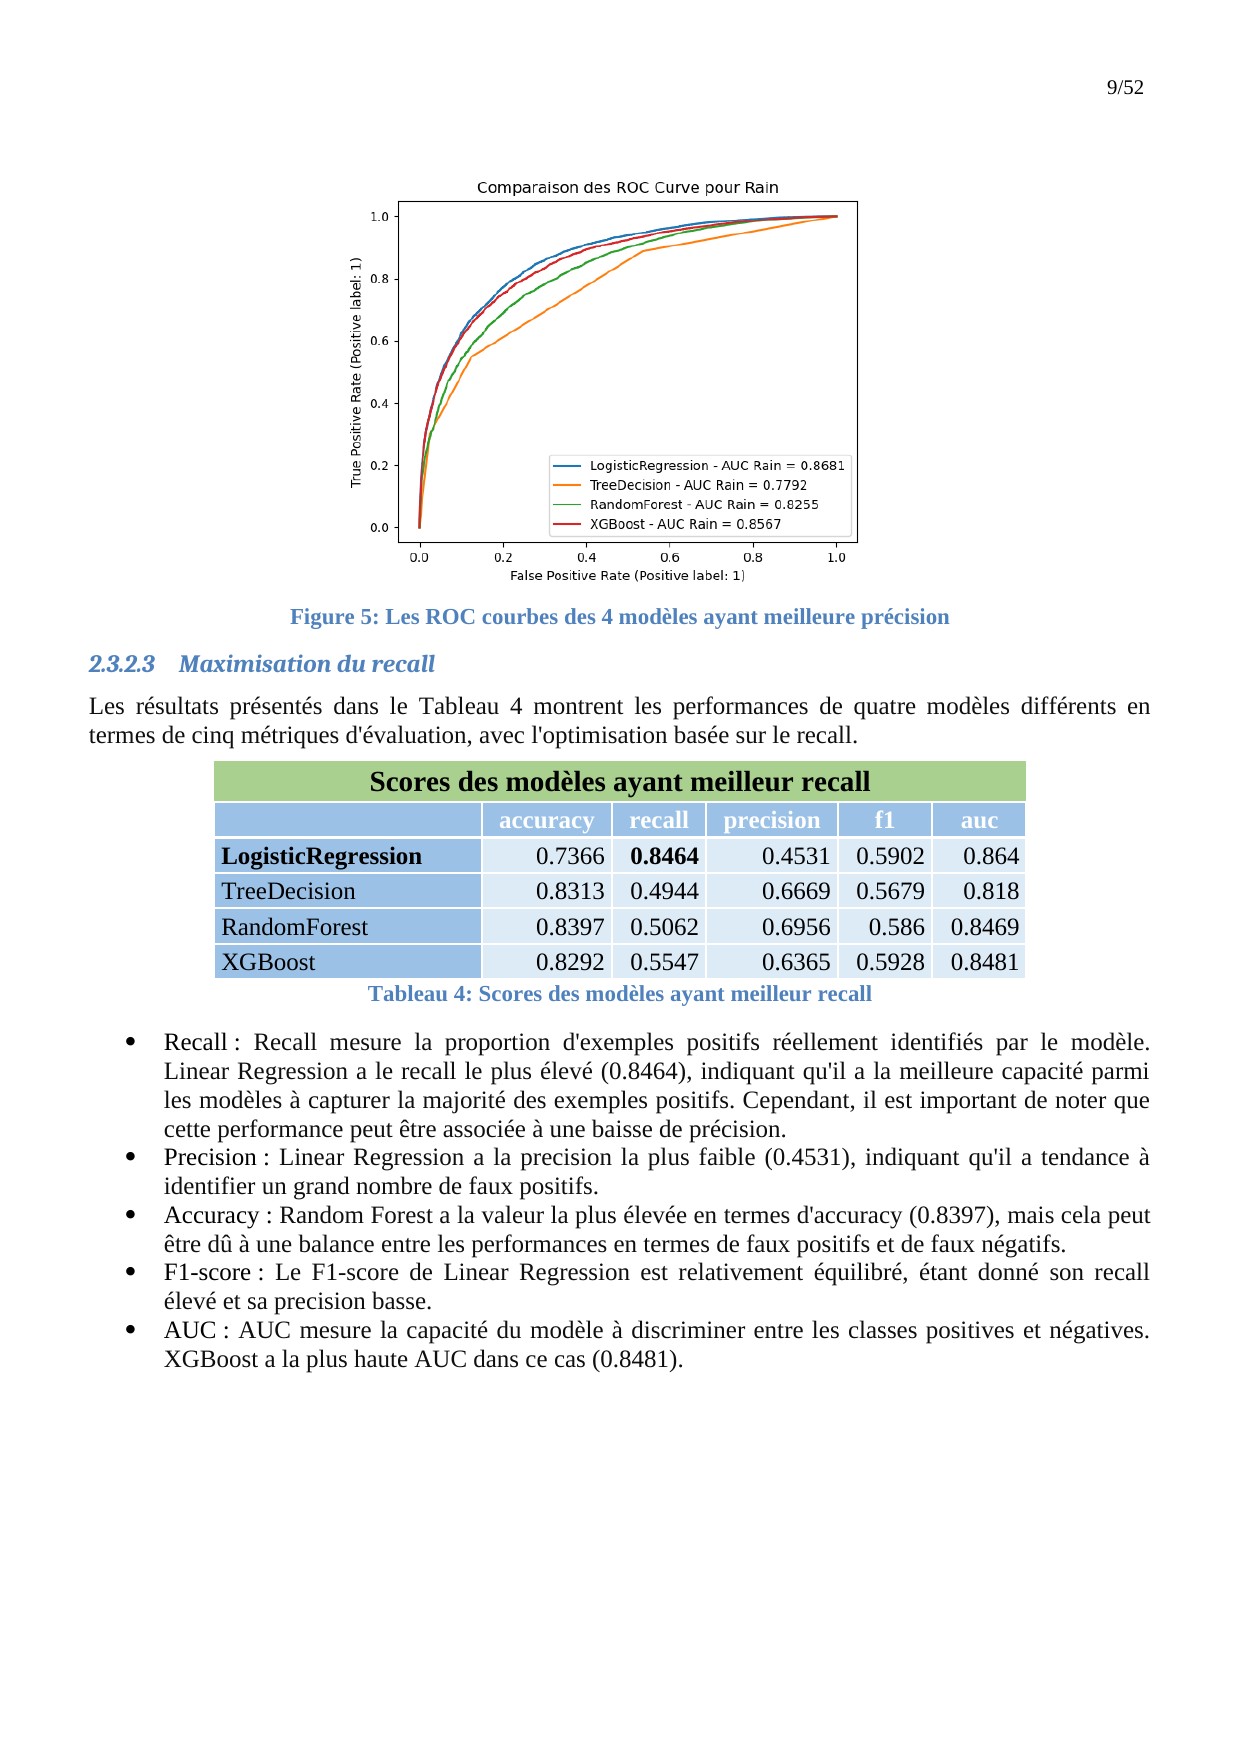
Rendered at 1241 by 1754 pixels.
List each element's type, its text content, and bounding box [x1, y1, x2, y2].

table_cell 0.5547 [613, 945, 705, 978]
table_cell 0.8481 [933, 945, 1025, 978]
table_cell recall [613, 803, 705, 836]
table_cell 0.5062 [613, 909, 705, 943]
table_cell 0.8292 [483, 945, 611, 978]
table_cell 0.818 [933, 874, 1025, 907]
table_cell 0.6956 [707, 909, 837, 943]
table_cell precision [707, 803, 837, 836]
picture [325, 147, 916, 591]
table_cell 0.8397 [483, 909, 611, 943]
table_cell auc [933, 803, 1025, 836]
table_cell LogisticRegression [215, 839, 481, 872]
table_cell 0.6669 [707, 874, 837, 907]
table_cell accuracy [483, 803, 611, 836]
table_cell 0.6365 [707, 945, 837, 978]
list Precision : Linear Regression a la precision la plus faible (0.4531), indiquant qu'il a tendance à identifier un grand nombre de faux positifs. [126, 1142, 1152, 1200]
table_cell 0.7366 [483, 839, 611, 872]
table_cell XGBoost [215, 945, 481, 978]
list F1-score : Le F1-score de Linear Regression est relativement équilibré, étant donné son recall élevé et sa precision basse. [126, 1257, 1152, 1315]
table_cell TreeDecision [215, 874, 481, 907]
text Les résultats présentés dans le Tableau 4 montrent les performances de quatre modèles différents en termes de cinq métriques d'évaluation, avec l'optimisation basée sur le recall. [89, 691, 1152, 749]
list Accuracy : Random Forest a la valeur la plus élevée en termes d'accuracy (0.8397), mais cela peut être dû à une balance entre les performances en termes de faux positifs et de faux négatifs. [126, 1200, 1152, 1257]
table_cell 0.5679 [839, 874, 931, 907]
table_cell 0.8464 [613, 839, 705, 872]
table_cell 0.4531 [707, 839, 837, 872]
table_header Scores des modèles ayant meilleur recall [214, 761, 1026, 801]
table_cell 0.864 [933, 839, 1025, 872]
subtitle Maximisation du recall [89, 650, 1152, 679]
table_cell 0.5928 [839, 945, 931, 978]
list AUC : AUC mesure la capacité du modèle à discriminer entre les classes positives et négatives. XGBoost a la plus haute AUC dans ce cas (0.8481). [126, 1315, 1152, 1372]
table_cell f1 [839, 803, 931, 836]
table_cell [215, 803, 481, 836]
table_cell 0.5902 [839, 839, 931, 872]
table_cell 0.8313 [483, 874, 611, 907]
table_cell 0.8469 [933, 909, 1025, 943]
table_cell RandomForest [215, 909, 481, 943]
list Recall : Recall mesure la proportion d'exemples positifs réellement identifiés par le modèle. Linear Regression a le recall le plus élevé (0.8464), indiquant qu'il a la meilleure capacité parmi les modèles à capturer la majorité des exemples positifs. Cependant, il est important de noter que cette performance peut être associée à une baisse de précision. [126, 1027, 1152, 1142]
table_cell 0.586 [839, 909, 931, 943]
table_cell 0.4944 [613, 874, 705, 907]
